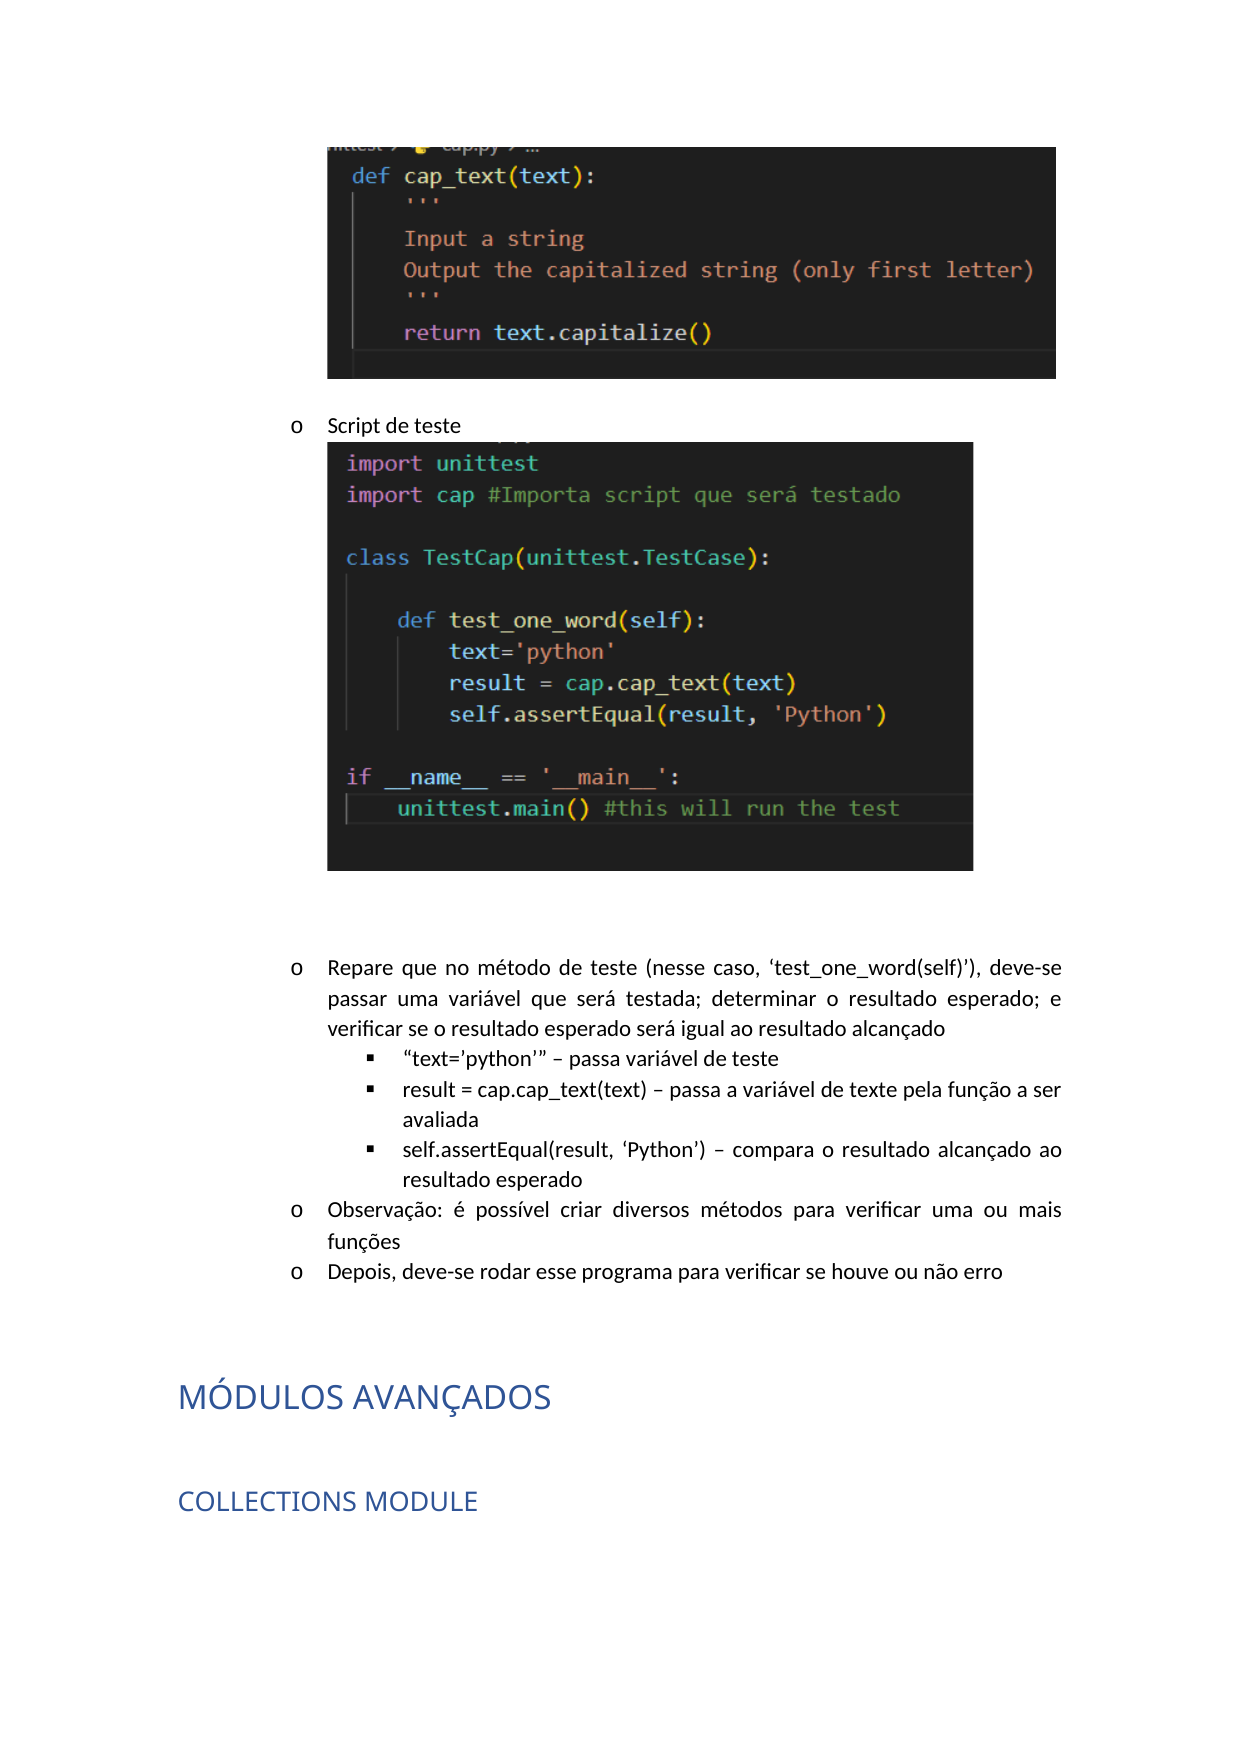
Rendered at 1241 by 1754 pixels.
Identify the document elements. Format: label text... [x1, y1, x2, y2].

picture [327, 442, 974, 871]
subtitle MÓDULOS AVANÇADOS [177, 1374, 1063, 1419]
list self.assertEqual(result, ‘Python’) – compara o resultado alcançado ao resultado esperado [365, 1135, 1063, 1193]
list Script de teste [290, 411, 1063, 440]
list “text=’python’” – passa variável de teste [365, 1044, 1063, 1072]
subtitle COLLECTIONS MODULE [177, 1482, 1063, 1519]
picture [327, 147, 1056, 379]
list result = cap.cap_text(text) – passa a variável de texte pela função a ser avaliada [365, 1075, 1063, 1133]
list Observação: é possível criar diversos métodos para verificar uma ou mais funções [290, 1196, 1063, 1255]
list Repare que no método de teste (nesse caso, ‘test_one_word(self)’), deve-se passar uma variável que será testada; determinar o resultado esperado; e verificar se o resultado esperado será igual ao resultado alcançado [290, 953, 1063, 1042]
list Depois, deve-se rodar esse programa para verificar se houve ou não erro [290, 1257, 1063, 1286]
